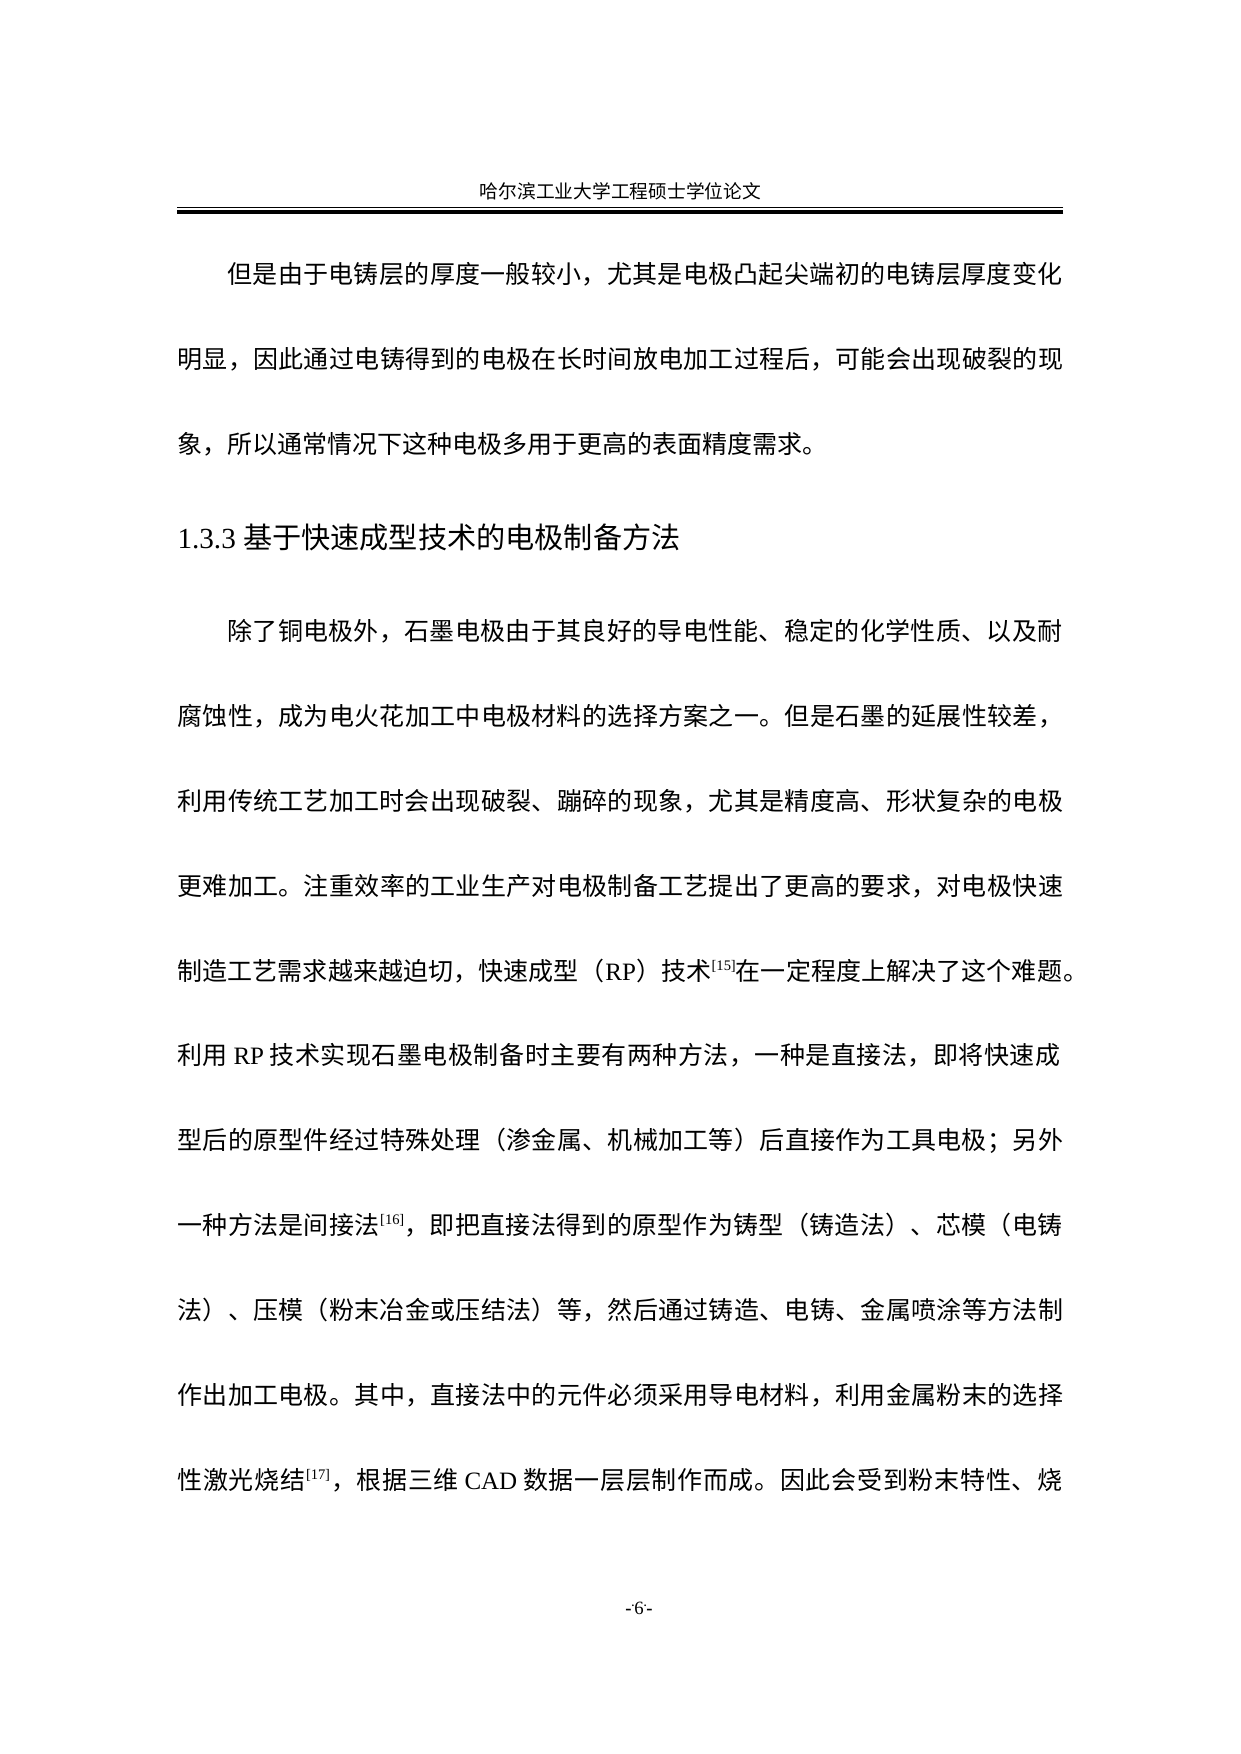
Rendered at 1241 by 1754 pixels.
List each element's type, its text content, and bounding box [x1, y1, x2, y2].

text 但是由于电铸层的厚度一般较小，尤其是电极凸起尖端初的电铸层厚度变化明显，因此通过电铸得到的电极在长时间放电加工过程后，可能会出现破裂的现象，所以通常情况下这种电极多用于更高的表面精度需求。 [177, 238, 1063, 476]
subtitle 基于快速成型技术的电极制备方法 [177, 502, 1063, 570]
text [177, 596, 1063, 1512]
